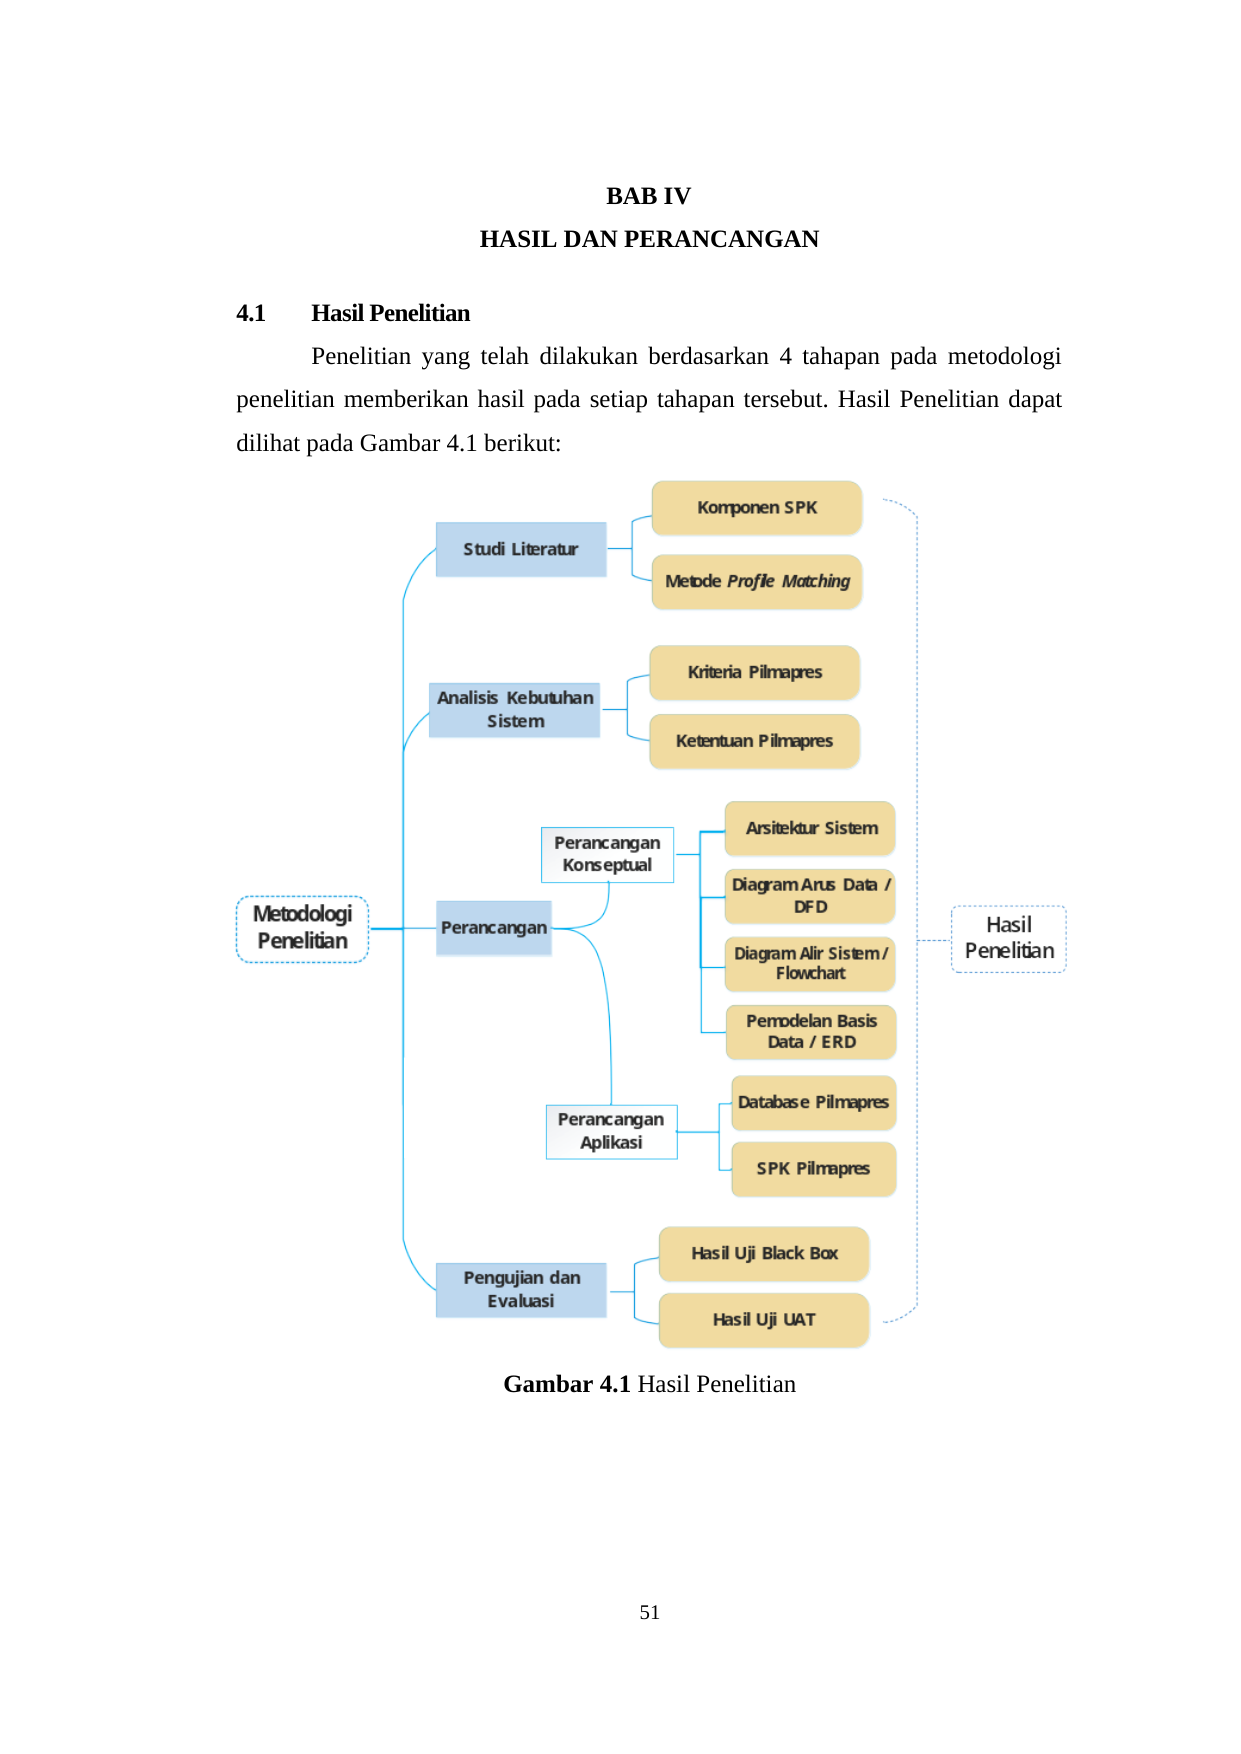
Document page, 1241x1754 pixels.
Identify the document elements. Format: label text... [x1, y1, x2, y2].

text Gambar 4.1 Hasil Penelitian [236, 1369, 1063, 1398]
text Penelitian yang telah dilakukan berdasarkan 4 tahapan pada metodologi penelitian memberikan hasil pada setiap tahapan tersebut. Hasil Penelitian dapat dilihat pada Gambar 4.1 berikut: [236, 341, 1063, 456]
subtitle Hasil dan Perancangan [236, 181, 1063, 253]
subtitle Hasil Penelitian [236, 298, 1063, 327]
